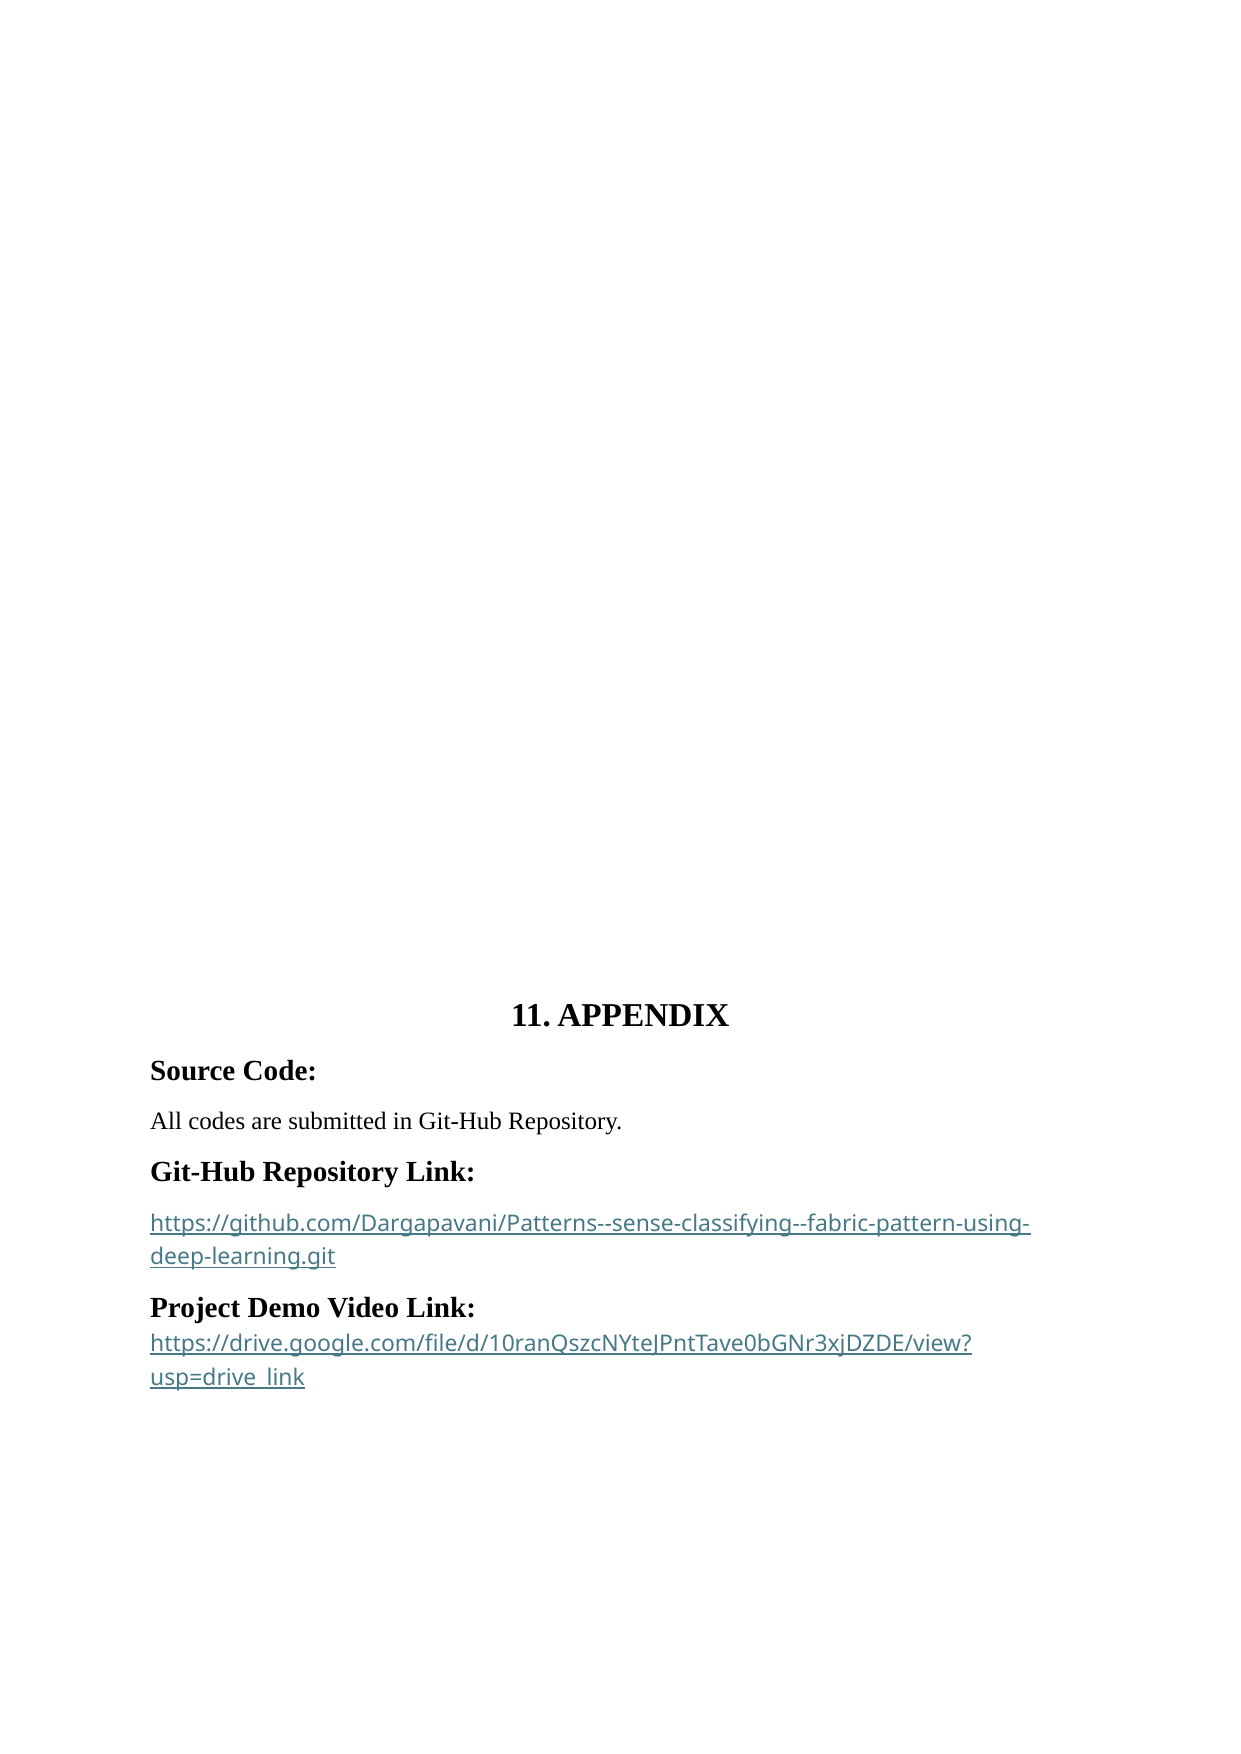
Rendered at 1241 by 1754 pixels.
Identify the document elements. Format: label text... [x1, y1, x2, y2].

text 11. APPENDIX [150, 995, 1090, 1033]
text Git-Hub Repository Link: [150, 1154, 1090, 1187]
text All codes are submitted in Git-Hub Repository. [150, 1106, 1090, 1135]
text https://github.com/Dargapavani/Patterns--sense-classifying--fabric-pattern-using-deep-learning.git [150, 1206, 1090, 1271]
text Source Code: [150, 1053, 1090, 1087]
text Project Demo Video Link: https://drive.google.com/file/d/10ranQszcNYteJPntTave0bGNr3xjDZDE/view?usp=drive_link [150, 1291, 1090, 1392]
